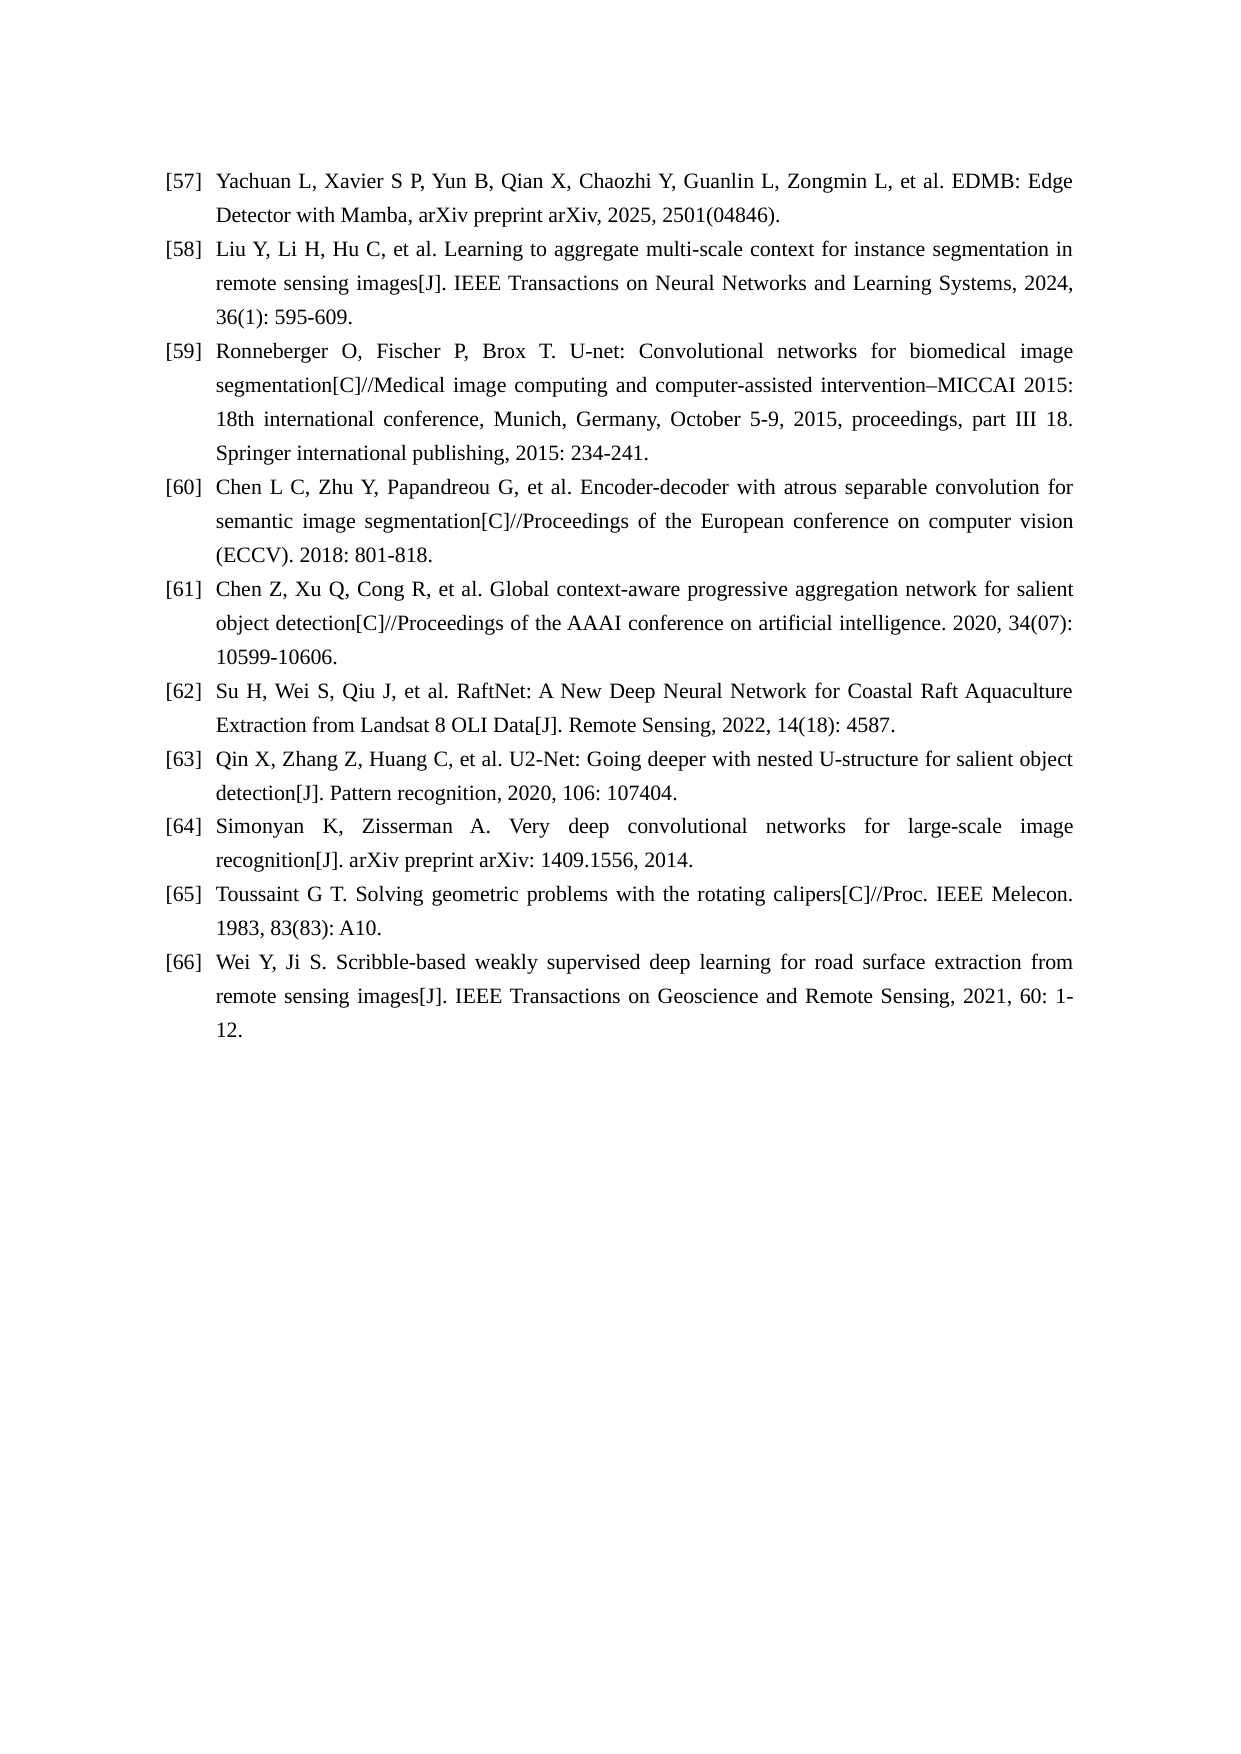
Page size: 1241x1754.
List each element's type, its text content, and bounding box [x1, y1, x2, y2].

list Chen L C, Zhu Y, Papandreou G, et al. Encoder-decoder with atrous separable convolution for semantic image segmentation[C]//Proceedings of the European conference on computer vision (ECCV). 2018: 801-818. [165, 469, 1075, 571]
list Simonyan K, Zisserman A. Very deep convolutional networks for large-scale image recognition[J]. arXiv preprint arXiv: 1409.1556, 2014. [165, 809, 1075, 877]
list Su H, Wei S, Qiu J, et al. RaftNet: A New Deep Neural Network for Coastal Raft Aquaculture Extraction from Landsat 8 OLI Data[J]. Remote Sensing, 2022, 14(18): 4587. [165, 673, 1075, 741]
list Ronneberger O, Fischer P, Brox T. U-net: Convolutional networks for biomedical image segmentation[C]//Medical image computing and computer-assisted intervention–MICCAI 2015: 18th international conference, Munich, Germany, October 5-9, 2015, proceedings, part III 18. Springer international publishing, 2015: 234-241. [165, 334, 1075, 469]
list Wei Y, Ji S. Scribble-based weakly supervised deep learning for road surface extraction from remote sensing images[J]. IEEE Transactions on Geoscience and Remote Sensing, 2021, 60: 1-12. [165, 945, 1075, 1047]
list Yachuan L, Xavier S P, Yun B, Qian X, Chaozhi Y, Guanlin L, Zongmin L, et al. EDMB: Edge Detector with Mamba, arXiv preprint arXiv, 2025, 2501(04846). [165, 164, 1075, 232]
list Qin X, Zhang Z, Huang C, et al. U2-Net: Going deeper with nested U-structure for salient object detection[J]. Pattern recognition, 2020, 106: 107404. [165, 741, 1075, 809]
list Liu Y, Li H, Hu C, et al. Learning to aggregate multi-scale context for instance segmentation in remote sensing images[J]. IEEE Transactions on Neural Networks and Learning Systems, 2024, 36(1): 595-609. [165, 232, 1075, 334]
list Chen Z, Xu Q, Cong R, et al. Global context-aware progressive aggregation network for salient object detection[C]//Proceedings of the AAAI conference on artificial intelligence. 2020, 34(07): 10599-10606. [165, 571, 1075, 673]
list Toussaint G T. Solving geometric problems with the rotating calipers[C]//Proc. IEEE Melecon. 1983, 83(83): A10. [165, 877, 1075, 945]
